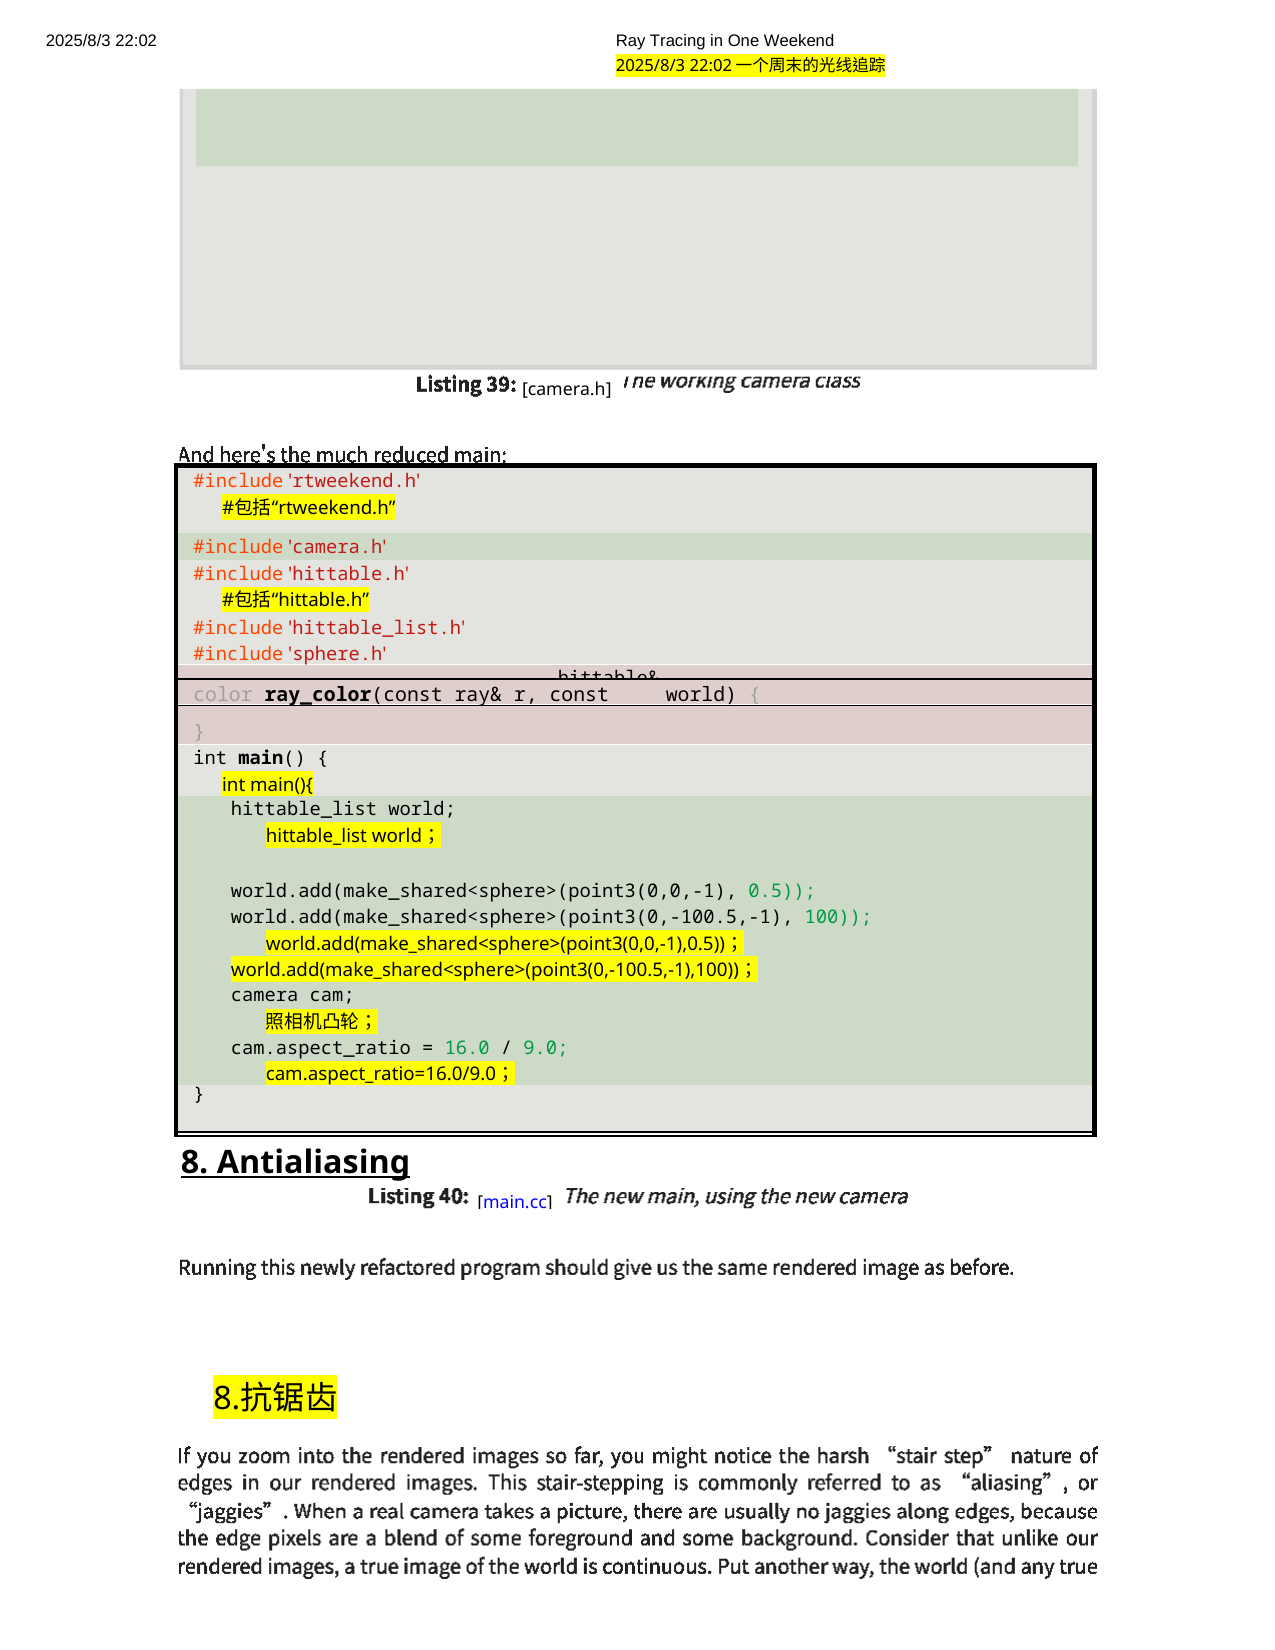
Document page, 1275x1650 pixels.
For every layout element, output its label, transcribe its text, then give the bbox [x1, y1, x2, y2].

table_cell color ray_color(const ray& r, const world) { ... color ray_color(const ray&r，constworld){ ... [178, 680, 1092, 704]
table_cell #include 'camera.h' #包括“camera.h” [178, 533, 1092, 560]
picture [178, 1446, 1098, 1579]
table_cell #include 'hittable.h' #包括“hittable.h” #include 'hittable_list.h' #include 'sphere.h' #include'hittable_list.h' #包括“球体.h” [178, 560, 1092, 664]
table_cell } [178, 706, 1092, 744]
text 8. Antialiasing 8.抗锯齿 [181, 1142, 1237, 1417]
table_header #include 'rtweekend.h' #包括“rtweekend.h” [178, 468, 1092, 533]
table_cell } [178, 1085, 1092, 1131]
picture [178, 88, 1096, 463]
table_cell int main() { int main(){ [178, 745, 1092, 796]
text 2025/8/3 22:02 Ray Tracing in One Weekend 2025/8/3 22:02一个周末的光线追踪 [46, 31, 1237, 77]
table_cell hittable& hittable& [178, 665, 1092, 678]
table_cell hittable_list world; hittable_list world； world.add(make_shared<sphere>(point3(0,0,-1), 0.5)); world.add(make_shared<sphere>(point3(0,-100.5,-1), 100)); world.add(make_shared<sphere>(point3(0,0,-1),0.5))； world.add(make_shared<sphere>(point3(0,-100.5,-1),100))； camera cam; 照相机凸轮； cam.aspect_ratio = 16.0 / 9.0; cam.aspect_ratio=16.0/9.0； cam.image_width = 400; cam.image_width=400； cam.render(world); 凸轮。渲染（世界）； [178, 796, 1092, 1085]
